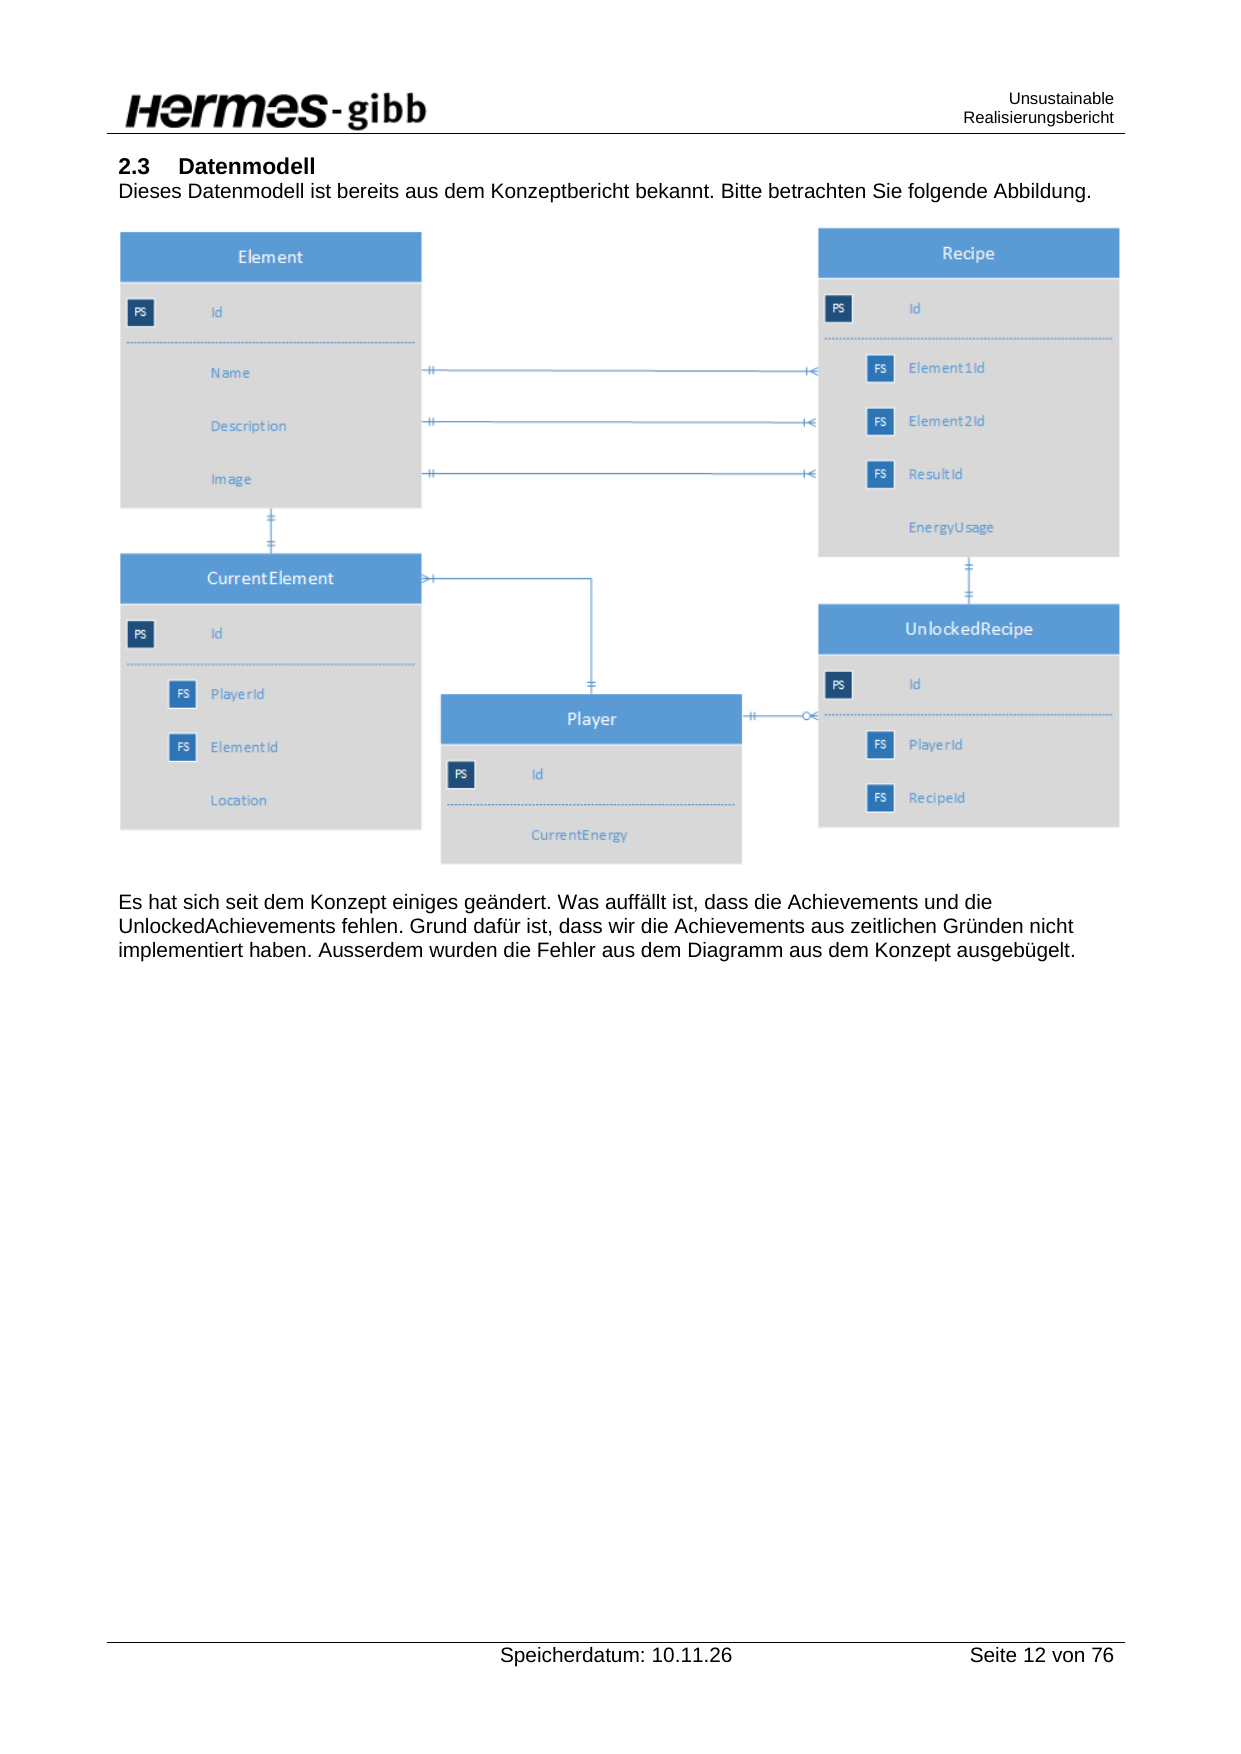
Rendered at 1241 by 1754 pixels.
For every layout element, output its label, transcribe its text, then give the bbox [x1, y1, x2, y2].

picture [118, 226, 1122, 866]
text Dieses Datenmodell ist bereits aus dem Konzeptbericht bekannt. Bitte betrachten Sie folgende Abbildung. [118, 179, 1122, 203]
subtitle Datenmodell [118, 153, 1122, 179]
text Es hat sich seit dem Konzept einiges geändert. Was auffällt ist, dass die Achievements und die UnlockedAchievements fehlen. Grund dafür ist, dass wir die Achievements aus zeitlichen Gründen nicht implementiert haben. Ausserdem wurden die Fehler aus dem Diagramm aus dem Konzept ausgebügelt. [118, 889, 1122, 961]
